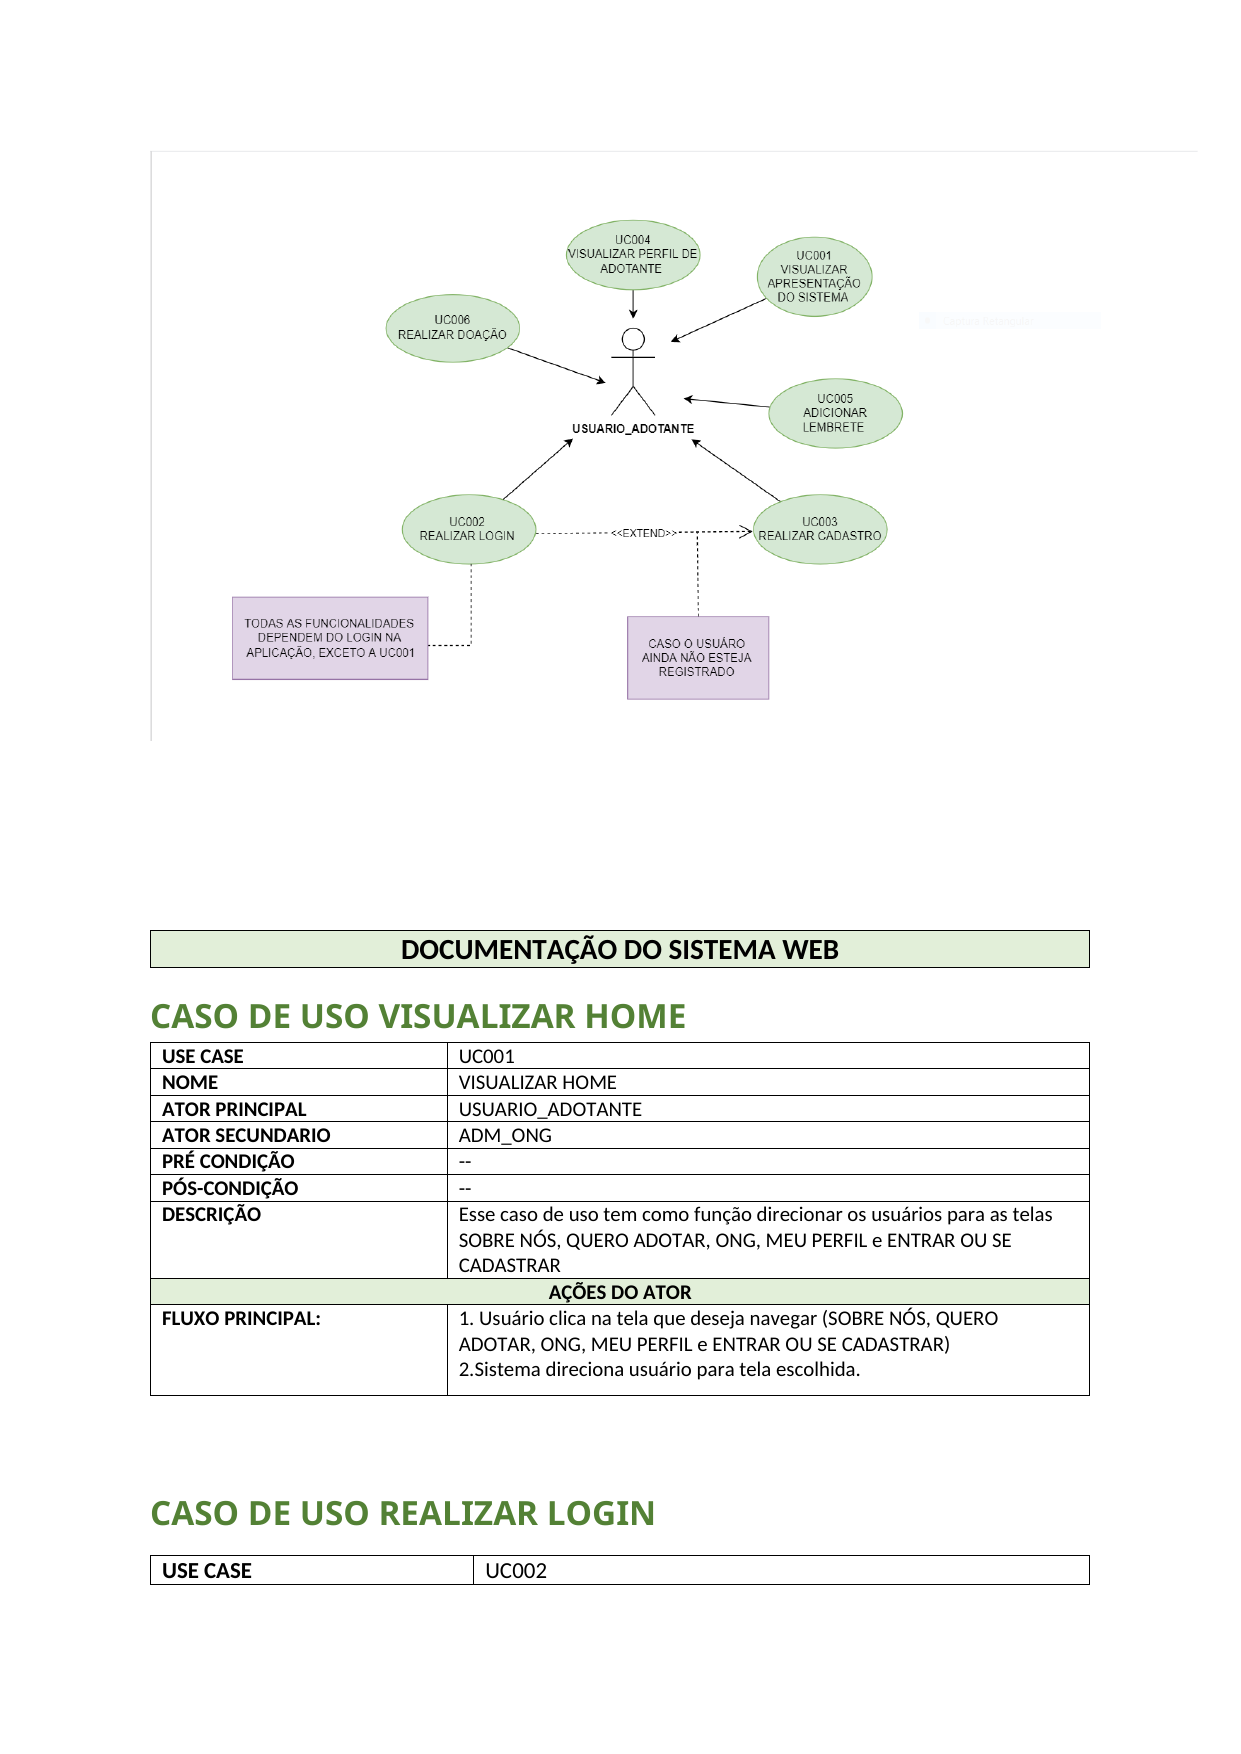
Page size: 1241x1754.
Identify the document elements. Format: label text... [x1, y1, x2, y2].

table_cell DESCRIÇÃO [151, 1202, 447, 1278]
table_header USE CASE [151, 1043, 447, 1068]
table_cell 1. Usuário clica na tela que deseja navegar (SOBRE NÓS, QUERO ADOTAR, ONG, MEU PERFIL e ENTRAR OU SE CADASTRAR) 2.Sistema direciona usuário para tela escolhida. [448, 1305, 1089, 1394]
table_cell PÓS-CONDIÇÃO [151, 1175, 447, 1201]
table_cell -- [448, 1175, 1089, 1201]
table_header UC002 [474, 1556, 1089, 1584]
table_cell ADM_ONG [448, 1122, 1089, 1148]
table_cell PRÉ CONDIÇÃO [151, 1149, 447, 1174]
table_cell ATOR SECUNDARIO [151, 1122, 447, 1148]
table_cell Esse caso de uso tem como função direcionar os usuários para as telas SOBRE NÓS, QUERO ADOTAR, ONG, MEU PERFIL e ENTRAR OU SE CADASTRAR [448, 1202, 1089, 1278]
subtitle CASO DE USO VISUALIZAR HOME [150, 993, 1090, 1038]
table_cell USUARIO_ADOTANTE [448, 1096, 1089, 1121]
table_header USE CASE [151, 1556, 473, 1584]
table_cell FLUXO PRINCIPAL: [151, 1305, 447, 1394]
table_cell VISUALIZAR HOME [448, 1069, 1089, 1095]
table_cell AÇÕES DO ATOR [151, 1279, 1089, 1304]
table_cell NOME [151, 1069, 447, 1095]
table_cell -- [448, 1149, 1089, 1174]
table_header UC001 [448, 1043, 1089, 1068]
table_header DOCUMENTAÇÃO DO SISTEMA WEB [151, 931, 1089, 967]
picture [150, 150, 1198, 741]
text CASO DE USO REALIZAR LOGIN [150, 1489, 1090, 1535]
table_cell ATOR PRINCIPAL [151, 1096, 447, 1121]
